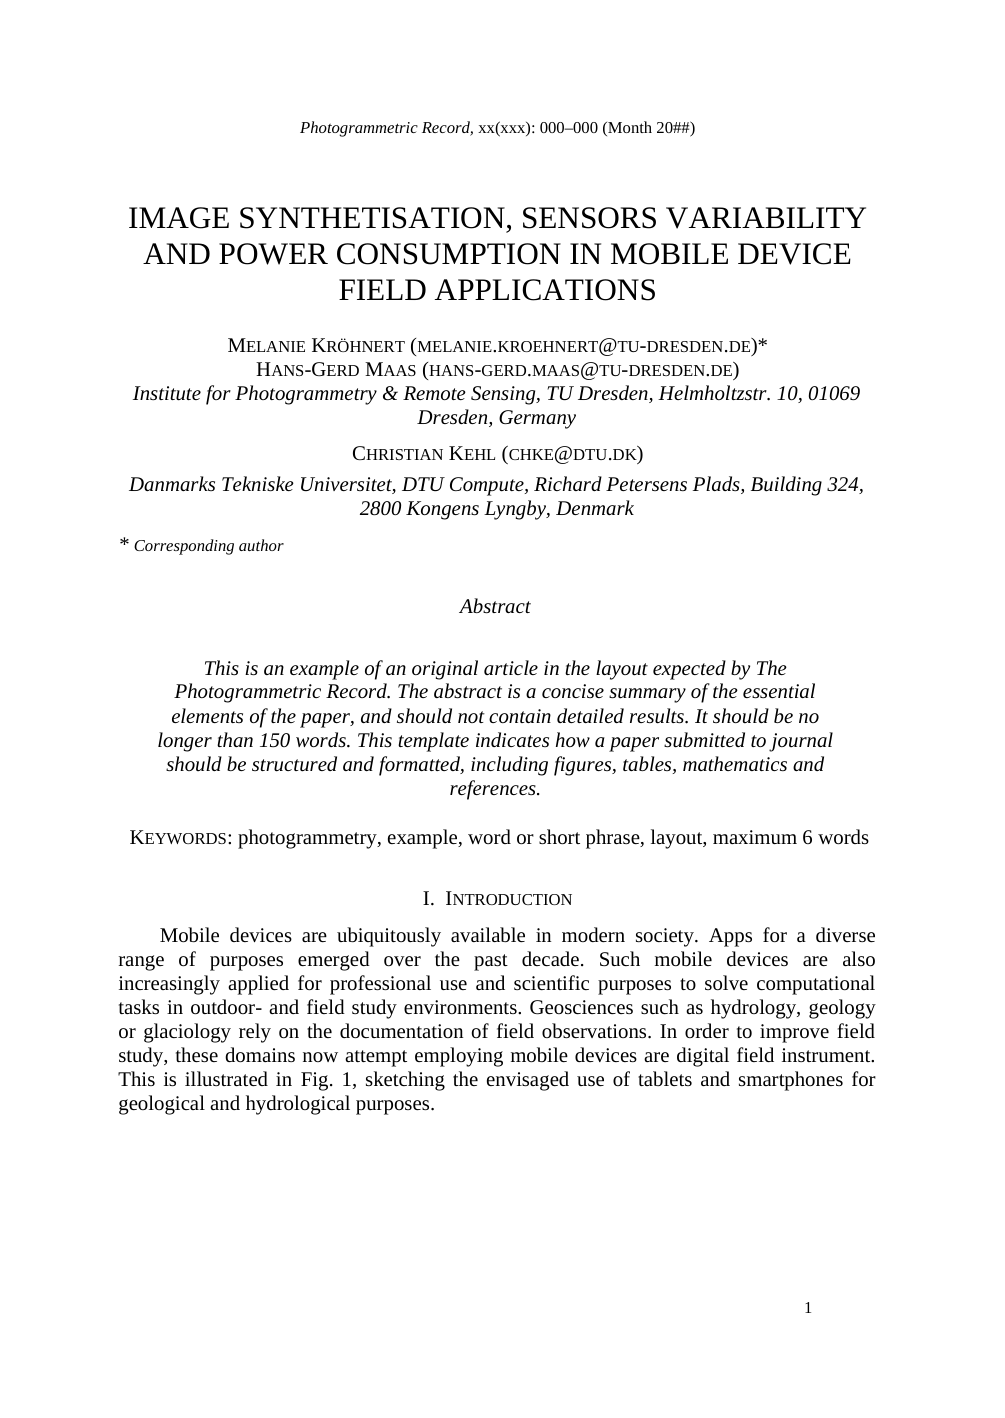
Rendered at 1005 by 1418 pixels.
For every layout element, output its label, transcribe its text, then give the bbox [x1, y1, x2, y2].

subtitle I. Introduction [118, 886, 877, 910]
text Danmarks Tekniske Universitet, DTU Compute, Richard Petersens Plads, Building 324, 2800 Kongens Lyngby, Denmark [118, 472, 877, 520]
text Institute for Photogrammetry & Remote Sensing, TU Dresden, Helmholtzstr. 10, 01069 Dresden, Germany [118, 381, 877, 429]
text This is an example of an original article in the layout expected by The Photogrammetric Record. The abstract is a concise summary of the essential elements of the paper, and should not contain detailed results. It should be no longer than 150 words. This template indicates how a paper submitted to journal should be structured and formatted, including figures, tables, mathematics and references. [148, 655, 845, 800]
text * Corresponding author [118, 532, 877, 556]
text Melanie Kröhnert (melanie.kroehnert@tu-dresden.de)* [118, 333, 877, 357]
text Photogrammetric Record, xx(xxx): 000–000 (Month 20##) [118, 118, 877, 137]
text Keywords: photogrammetry, example, word or short phrase, layout, maximum 6 words [118, 825, 877, 849]
title Image Synthetisation, Sensors Variability and Power Consumption In Mobile Device Field Applications [118, 200, 877, 308]
text Hans-Gerd Maas (hans-gerd.maas@tu-dresden.de) [118, 357, 877, 381]
text Christian Kehl (chke@dtu.dk) [118, 441, 877, 465]
text Mobile devices are ubiquitously available in modern society. Apps for a diverse range of purposes emerged over the past decade. Such mobile devices are also increasingly applied for professional use and scientific purposes to solve computational tasks in outdoor- and field study environments. Geosciences such as hydrology, geology or glaciology rely on the documentation of field observations. In order to improve field study, these domains now attempt employing mobile devices are digital field instrument. This is illustrated in Fig. 1, sketching the envisaged use of tablets and smartphones for geological and hydrological purposes. [118, 923, 877, 1115]
text Abstract [148, 594, 845, 618]
